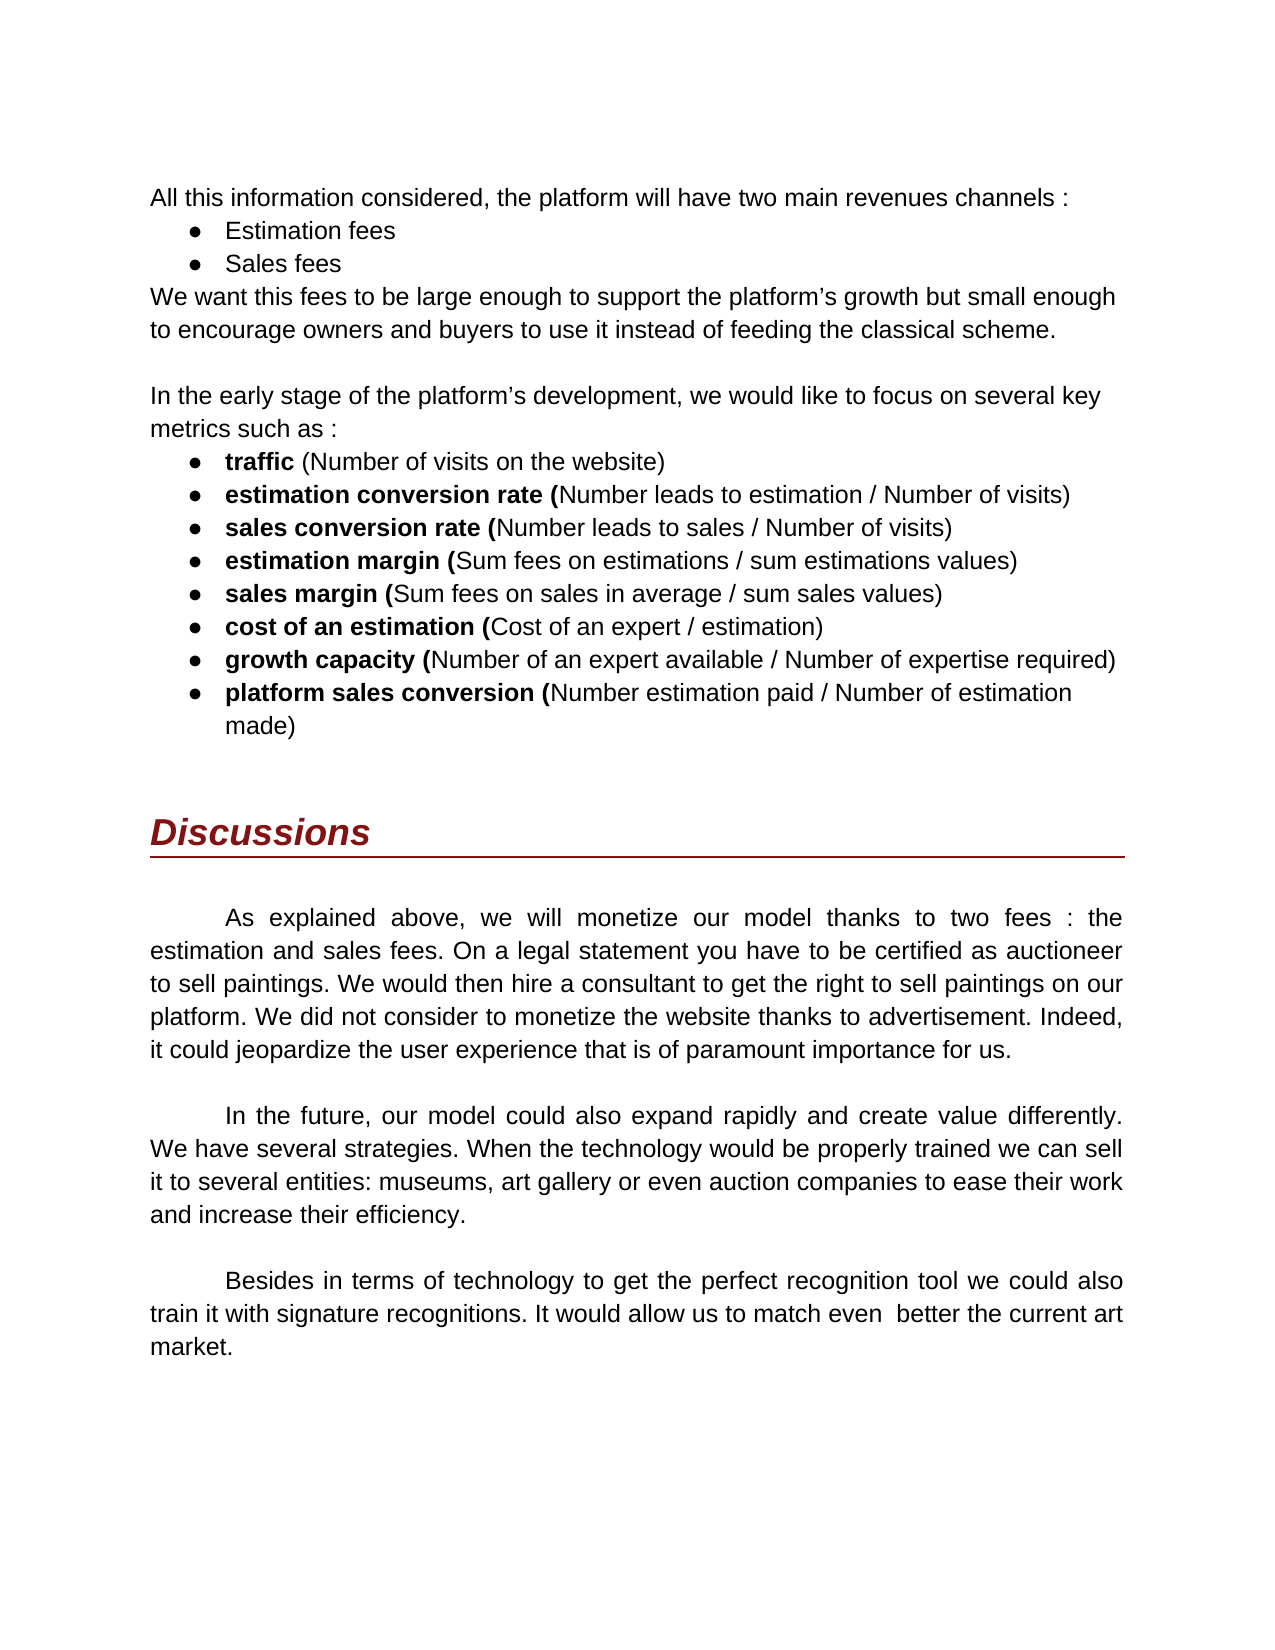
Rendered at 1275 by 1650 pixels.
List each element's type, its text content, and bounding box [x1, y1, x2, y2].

list Estimation fees [187, 216, 1125, 245]
list Sales fees [187, 249, 1125, 278]
list platform sales conversion (Number estimation paid / Number of estimation made) [187, 678, 1125, 740]
list growth capacity (Number of an expert available / Number of expertise required) [187, 645, 1125, 674]
text Discussions [150, 810, 1125, 856]
text In the future, our model could also expand rapidly and create value differently. We have several strategies. When the technology would be properly trained we can sell it to several entities: museums, art gallery or even auction companies to ease their work and increase their efficiency. [150, 1101, 1125, 1229]
list estimation conversion rate (Number leads to estimation / Number of visits) [187, 480, 1125, 509]
text As explained above, we will monetize our model thanks to two fees : the estimation and sales fees. On a legal statement you have to be certified as auctioneer to sell paintings. We would then hire a consultant to get the right to sell paintings on our platform. We did not consider to monetize the website thanks to advertisement. Indeed, it could jeopardize the user experience that is of paramount importance for us. [150, 903, 1125, 1063]
list estimation margin (Sum fees on estimations / sum estimations values) [187, 546, 1125, 575]
text All this information considered, the platform will have two main revenues channels : [150, 183, 1125, 212]
text Besides in terms of technology to get the perfect recognition tool we could also train it with signature recognitions. It would allow us to match even better the current art market. [150, 1266, 1125, 1361]
list sales conversion rate (Number leads to sales / Number of visits) [187, 513, 1125, 542]
list sales margin (Sum fees on sales in average / sum sales values) [187, 579, 1125, 608]
text In the early stage of the platform’s development, we would like to focus on several key metrics such as : [150, 381, 1125, 443]
text We want this fees to be large enough to support the platform’s growth but small enough to encourage owners and buyers to use it instead of feeding the classical scheme. [150, 282, 1125, 344]
list cost of an estimation (Cost of an expert / estimation) [187, 612, 1125, 641]
list traffic (Number of visits on the website) [187, 447, 1125, 476]
